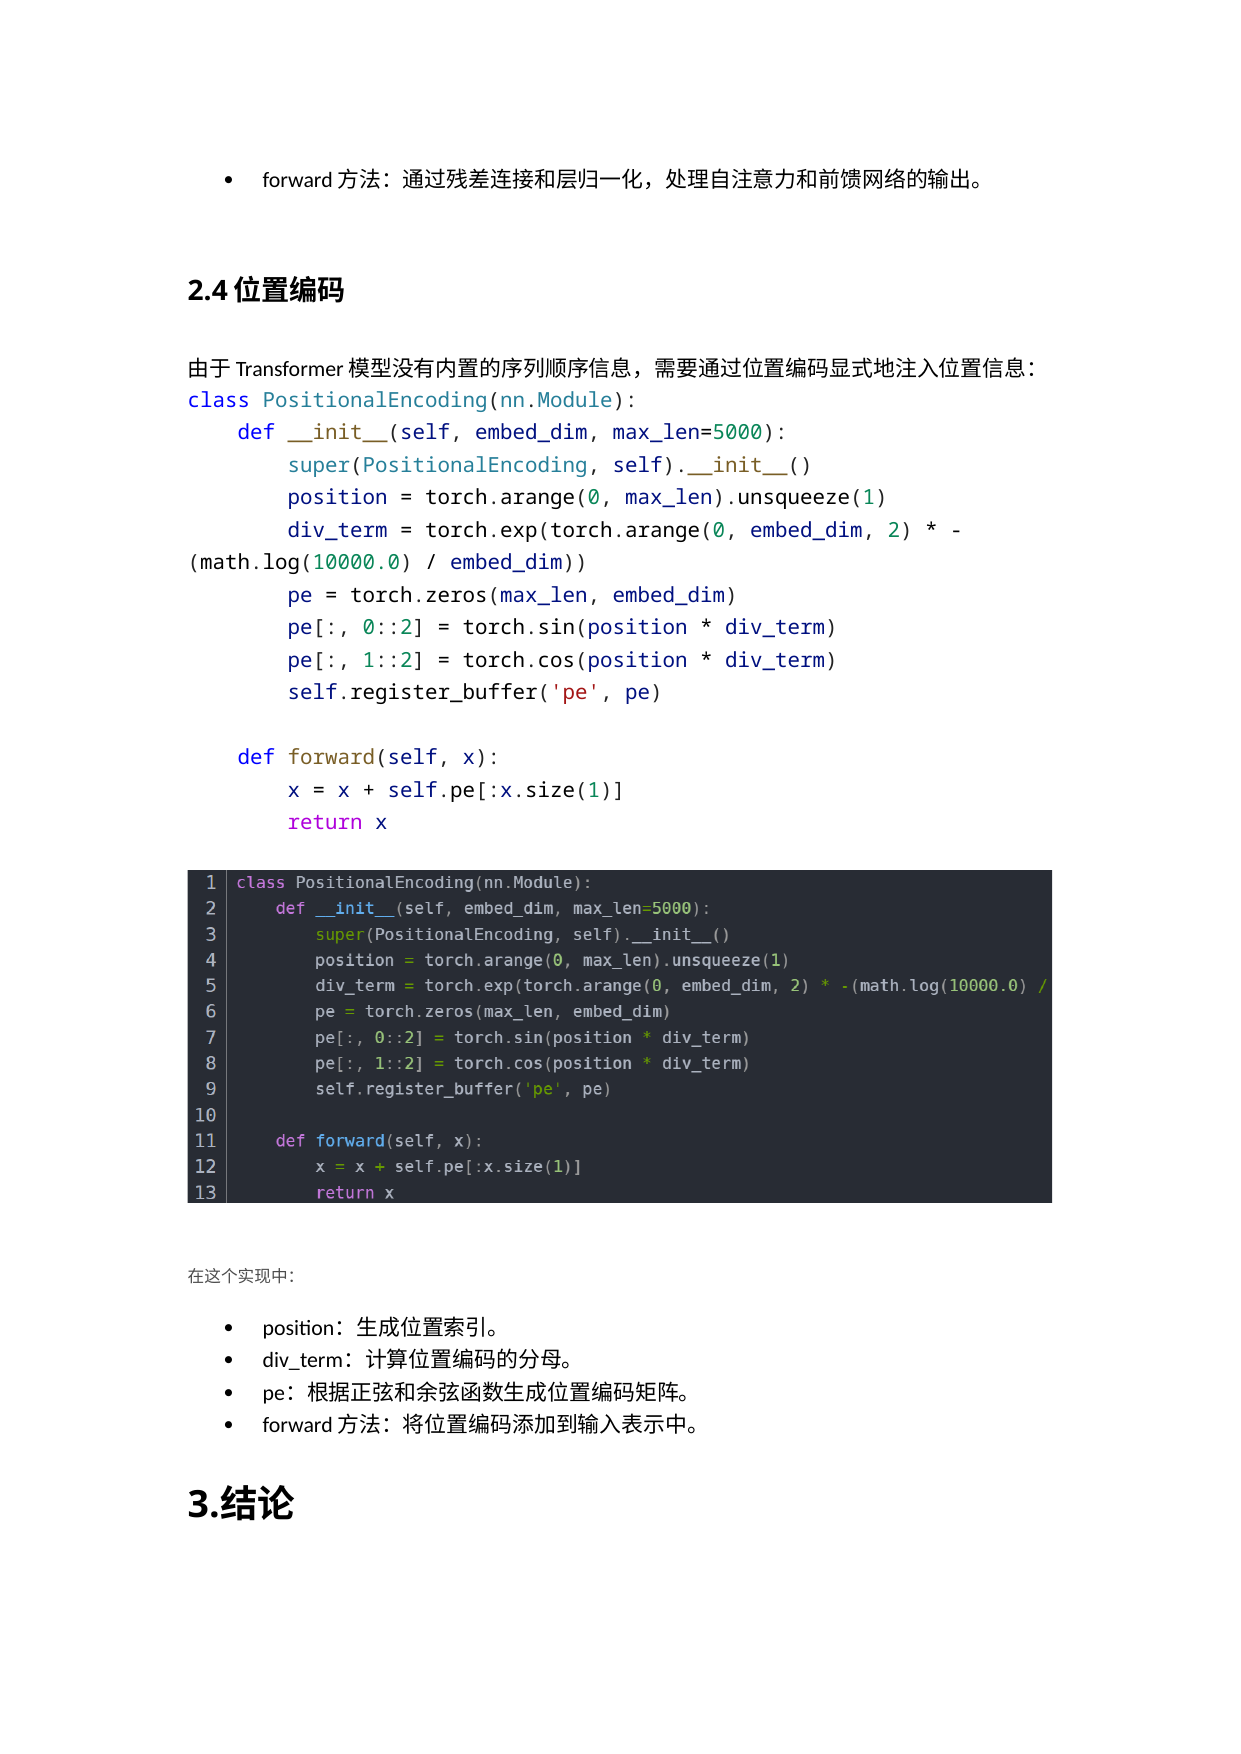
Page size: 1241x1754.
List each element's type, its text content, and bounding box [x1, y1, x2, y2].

text 在这个实现中： [187, 1260, 1053, 1293]
list div_term：计算位置编码的分母。 [225, 1342, 1053, 1374]
text return x [187, 805, 1053, 838]
text self.register_buffer('pe', pe) [187, 675, 1053, 708]
text pe[:, 1::2] = torch.cos(position * div_term) [187, 643, 1053, 675]
text class PositionalEncoding(nn.Module): [187, 383, 1053, 415]
list pe：根据正弦和余弦函数生成位置编码矩阵。 [225, 1374, 1053, 1407]
text def forward(self, x): [187, 740, 1053, 773]
text pe = torch.zeros(max_len, embed_dim) [187, 578, 1053, 610]
list forward方法：将位置编码添加到输入表示中。 [225, 1407, 1053, 1439]
text super(PositionalEncoding, self).__init__() [187, 448, 1053, 480]
text pe[:, 0::2] = torch.sin(position * div_term) [187, 610, 1053, 643]
text def __init__(self, embed_dim, max_len=5000): [187, 415, 1053, 448]
list position：生成位置索引。 [225, 1309, 1053, 1342]
subtitle 3.结论 [187, 1469, 1053, 1534]
subtitle 2.4位置编码 [187, 256, 1053, 321]
text 由于Transformer模型没有内置的序列顺序信息，需要通过位置编码显式地注入位置信息： [187, 350, 1053, 383]
text position = torch.arange(0, max_len).unsqueeze(1) [187, 480, 1053, 513]
list forward方法：通过残差连接和层归一化，处理自注意力和前馈网络的输出。 [225, 162, 1053, 194]
text div_term = torch.exp(torch.arange(0, embed_dim, 2) * -(math.log(10000.0) / embed_dim)) [187, 513, 1053, 578]
text x = x + self.pe[:x.size(1)] [187, 773, 1053, 805]
picture [187, 870, 1053, 1203]
